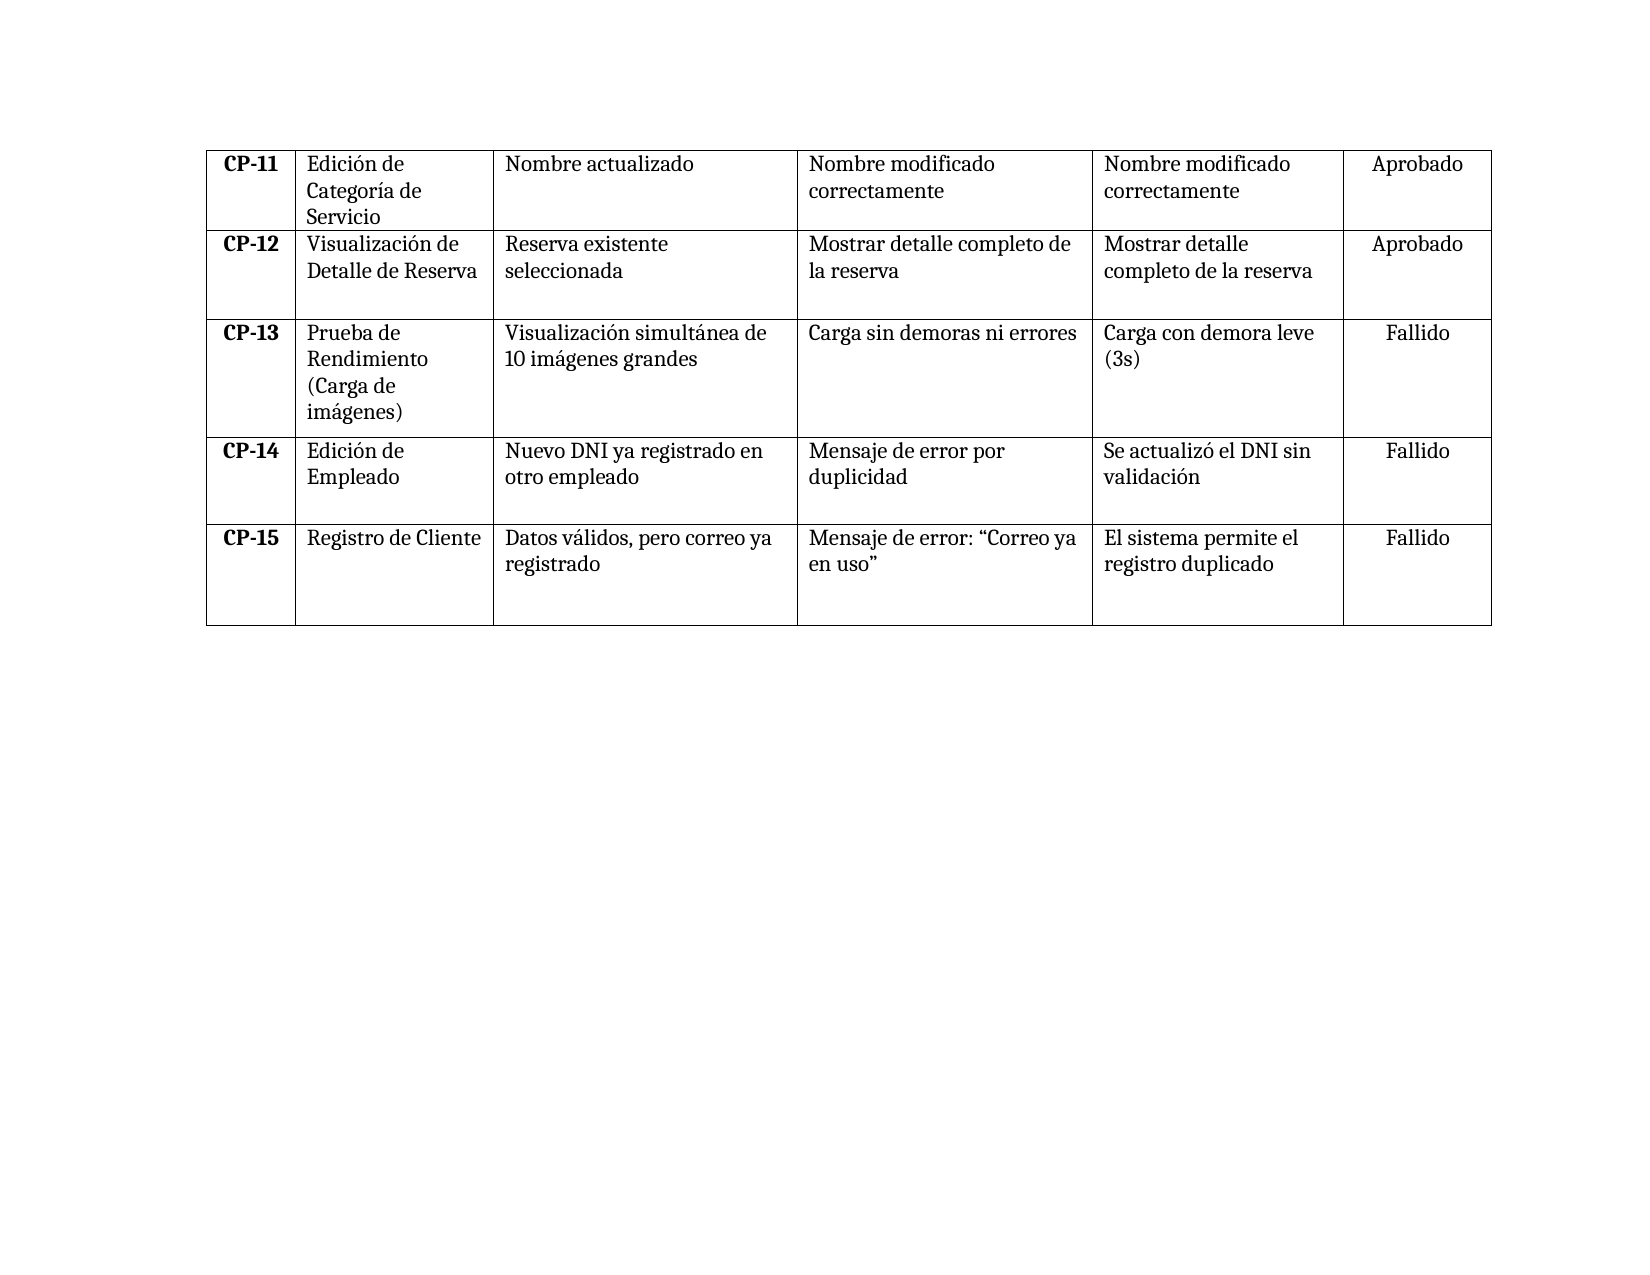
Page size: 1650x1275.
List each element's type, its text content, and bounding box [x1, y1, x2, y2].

table_cell CP-13 [207, 320, 295, 437]
table_cell CP-12 [207, 231, 295, 319]
table_cell El sistema permite el registro duplicado [1093, 525, 1343, 625]
table_cell Se actualizó el DNI sin validación [1093, 438, 1343, 524]
table_cell Mostrar detalle completo de la reserva [798, 231, 1092, 319]
table_cell CP-15 [207, 525, 295, 625]
table_cell Mensaje de error: “Correo ya en uso” [798, 525, 1092, 625]
table_cell Nombre modificado correctamente [798, 151, 1092, 230]
table_cell Datos válidos, pero correo ya registrado [494, 525, 797, 625]
table_cell Carga con demora leve (3s) [1093, 320, 1343, 437]
table_cell Aprobado [1344, 231, 1491, 319]
table_cell Reserva existente seleccionada [494, 231, 797, 319]
table_cell Mostrar detalle completo de la reserva [1093, 231, 1343, 319]
table_cell Prueba de Rendimiento (Carga de imágenes) [296, 320, 493, 437]
table_cell Fallido [1344, 320, 1491, 437]
table_cell Mensaje de error por duplicidad [798, 438, 1092, 524]
table_cell Fallido [1344, 438, 1491, 524]
table_cell Fallido [1344, 525, 1491, 625]
table_cell Visualización de Detalle de Reserva [296, 231, 493, 319]
table_cell Aprobado [1344, 151, 1491, 230]
table_cell Nombre modificado correctamente [1093, 151, 1343, 230]
table_cell CP-14 [207, 438, 295, 524]
table_cell Nombre actualizado [494, 151, 797, 230]
table_cell CP-11 [207, 151, 295, 230]
table_cell Edición de Categoría de Servicio [296, 151, 493, 230]
table_cell Visualización simultánea de 10 imágenes grandes [494, 320, 797, 437]
table_cell Nuevo DNI ya registrado en otro empleado [494, 438, 797, 524]
table_cell Carga sin demoras ni errores [798, 320, 1092, 437]
table_cell Edición de Empleado [296, 438, 493, 524]
table_cell Registro de Cliente [296, 525, 493, 625]
